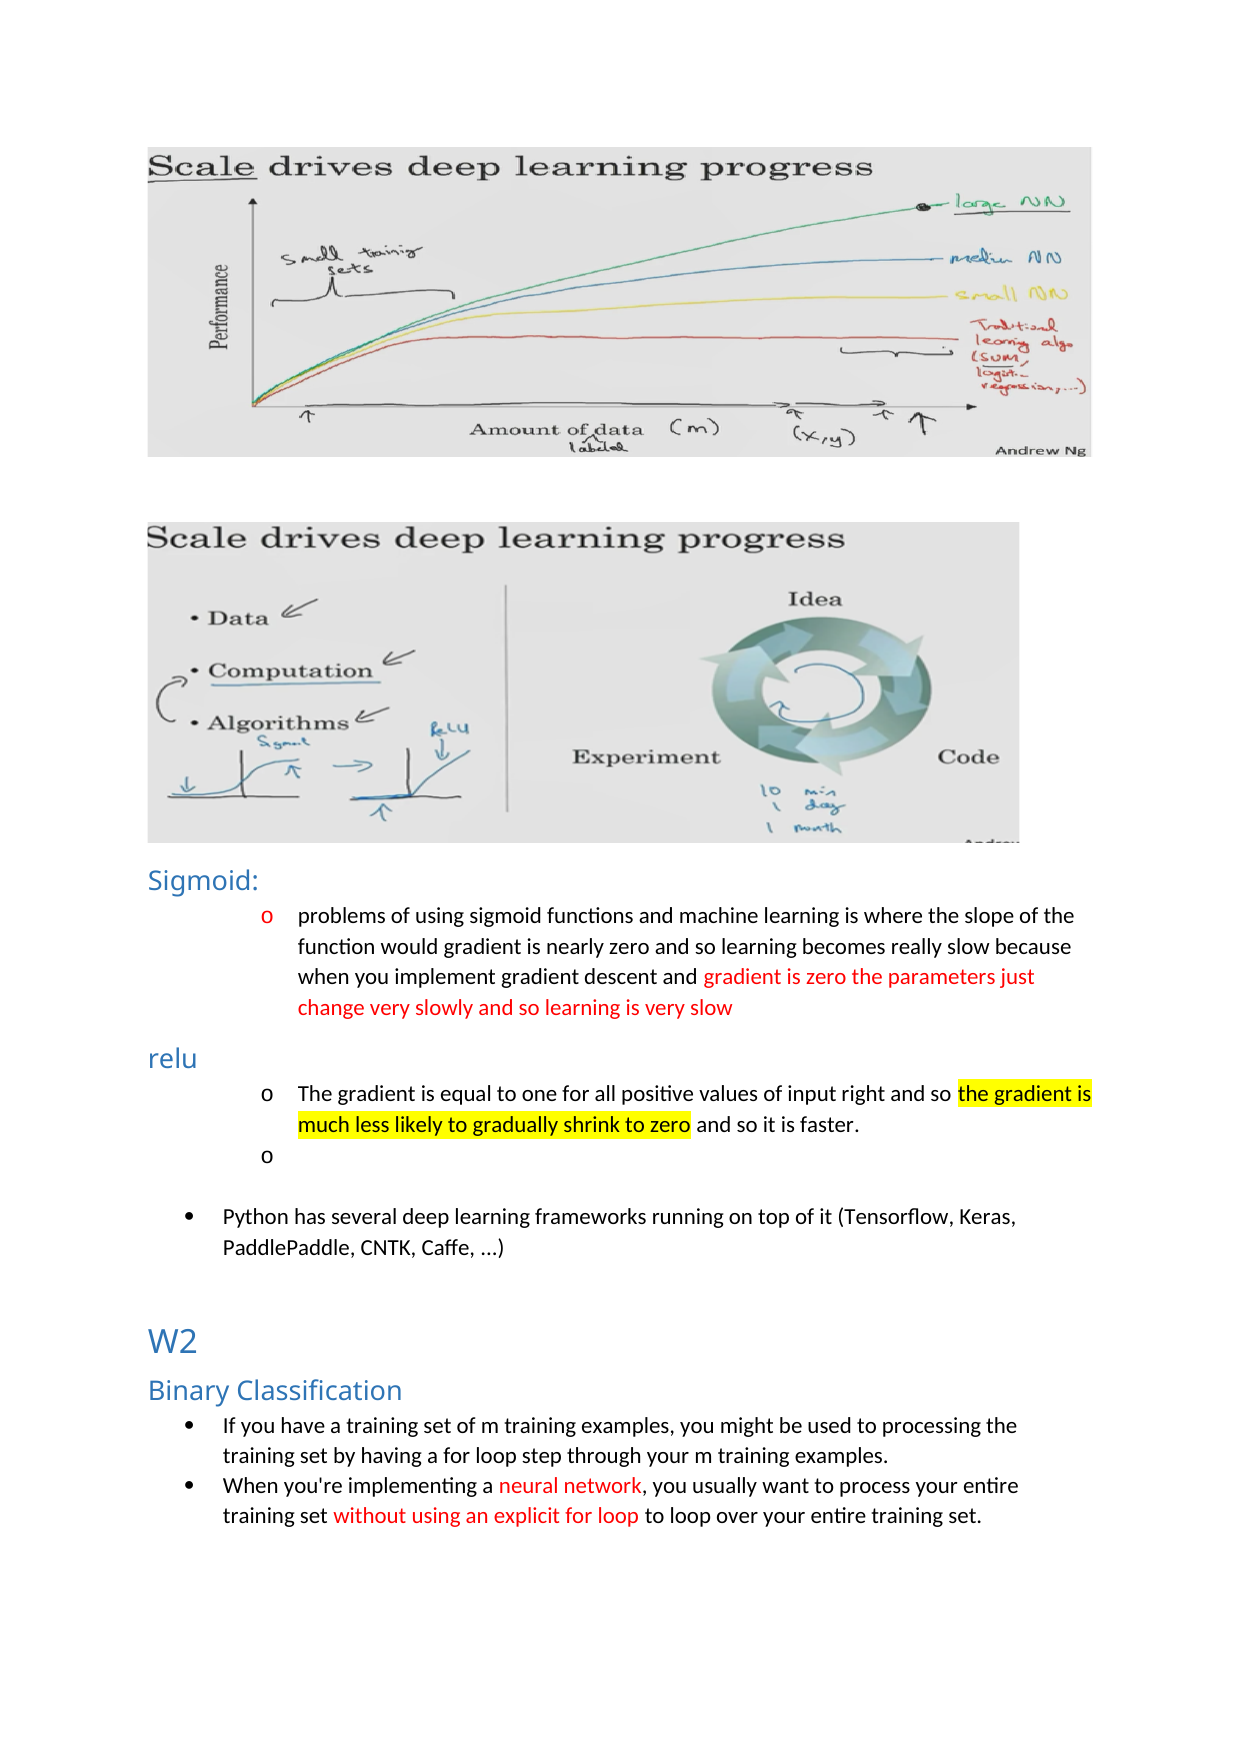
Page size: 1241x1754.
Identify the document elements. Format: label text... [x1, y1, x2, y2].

subtitle Binary Classification [148, 1371, 1093, 1408]
list problems of using sigmoid functions and machine learning is where the slope of the function would gradient is nearly zero and so learning becomes really slow because when you implement gradient descent and gradient is zero the parameters just change very slowly and so learning is very slow [260, 901, 1093, 1021]
list Python has several deep learning frameworks running on top of it (Tensorflow, Keras, PaddlePaddle, CNTK, Caffe, ...) [185, 1202, 1093, 1261]
subtitle Sigmoid: [148, 861, 1093, 898]
list When you're implementing a neural network, you usually want to process your entire training set without using an explicit for loop to loop over your entire training set. [185, 1471, 1093, 1529]
list If you have a training set of m training examples, you might be used to processing the training set by having a for loop step through your m training examples. [185, 1411, 1093, 1469]
subtitle relu [148, 1039, 1093, 1076]
subtitle W2 [148, 1318, 1093, 1363]
list The gradient is equal to one for all positive values of input right and so the gradient is much less likely to gradually shrink to zero and so it is faster. [260, 1079, 1093, 1139]
picture [147, 147, 1093, 457]
picture [147, 522, 1020, 843]
